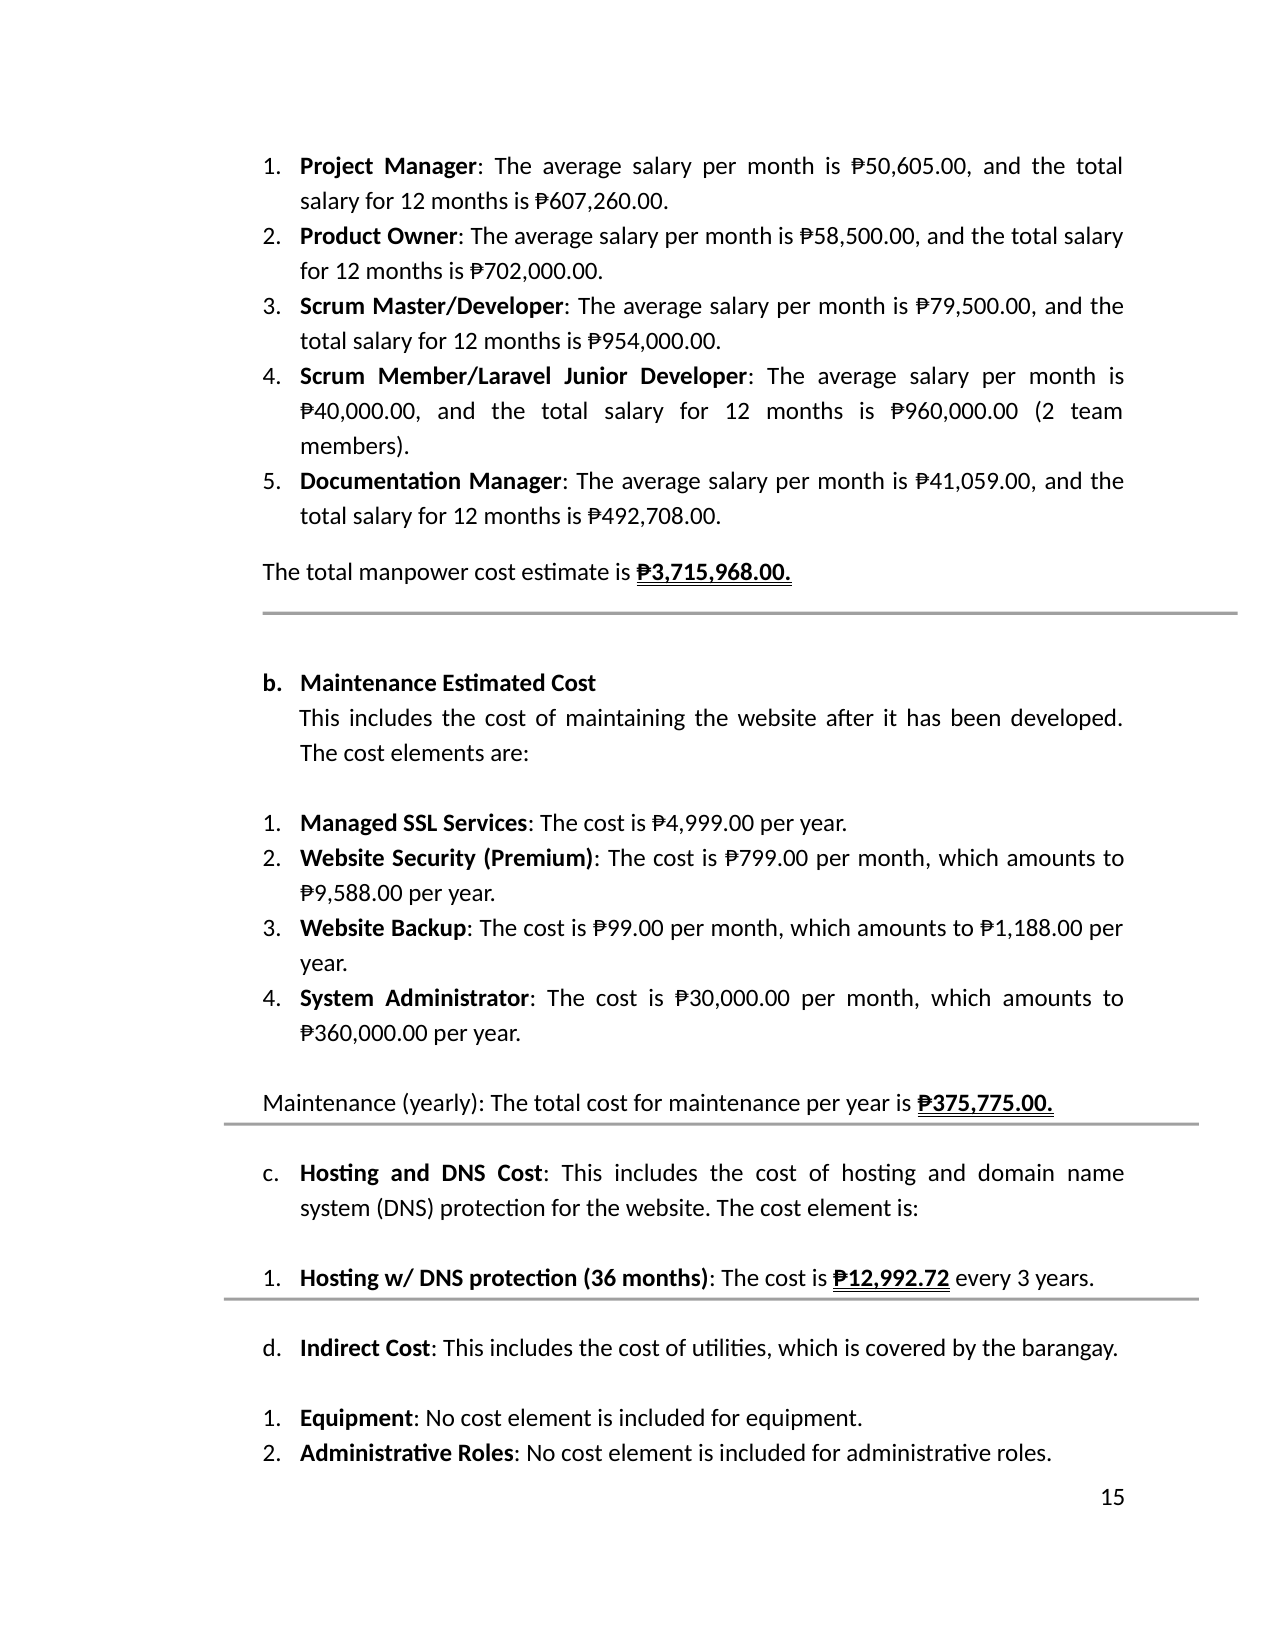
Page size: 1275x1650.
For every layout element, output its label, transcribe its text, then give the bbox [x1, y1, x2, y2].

list Hosting w/ DNS protection (36 months): The cost is ₱12,992.72 every 3 years. [262, 1262, 1125, 1293]
list Maintenance (yearly): The total cost for maintenance per year is ₱375,775.00. [225, 1087, 1125, 1118]
list Scrum Master/Developer: The average salary per month is ₱79,500.00, and the total salary for 12 months is ₱954,000.00. [262, 290, 1125, 356]
list Hosting and DNS Cost: This includes the cost of hosting and domain name system (DNS) protection for the website. The cost element is: [262, 1157, 1125, 1223]
list Maintenance Estimated Cost [262, 667, 1125, 698]
list Website Backup: The cost is ₱99.00 per month, which amounts to ₱1,188.00 per year. [262, 912, 1125, 978]
list Scrum Member/Laravel Junior Developer: The average salary per month is ₱40,000.00, and the total salary for 12 months is ₱960,000.00 (2 team members). [262, 360, 1125, 461]
list This includes the cost of maintaining the website after it has been developed. The cost elements are: [299, 702, 1125, 768]
list System Administrator: The cost is ₱30,000.00 per month, which amounts to ₱360,000.00 per year. [262, 982, 1125, 1048]
list Equipment: No cost element is included for equipment. [262, 1402, 1125, 1433]
list Administrative Roles: No cost element is included for administrative roles. [262, 1437, 1125, 1468]
list Indirect Cost: This includes the cost of utilities, which is covered by the barangay. [262, 1332, 1125, 1363]
list Documentation Manager: The average salary per month is ₱41,059.00, and the total salary for 12 months is ₱492,708.00. [262, 465, 1125, 531]
list Product Owner: The average salary per month is ₱58,500.00, and the total salary for 12 months is ₱702,000.00. [262, 220, 1125, 286]
list Managed SSL Services: The cost is ₱4,999.00 per year. [262, 807, 1125, 838]
text The total manpower cost estimate is ₱3,715,968.00. [187, 556, 1125, 586]
list Project Manager: The average salary per month is ₱50,605.00, and the total salary for 12 months is ₱607,260.00. [262, 150, 1125, 216]
list Website Security (Premium): The cost is ₱799.00 per month, which amounts to ₱9,588.00 per year. [262, 842, 1125, 908]
